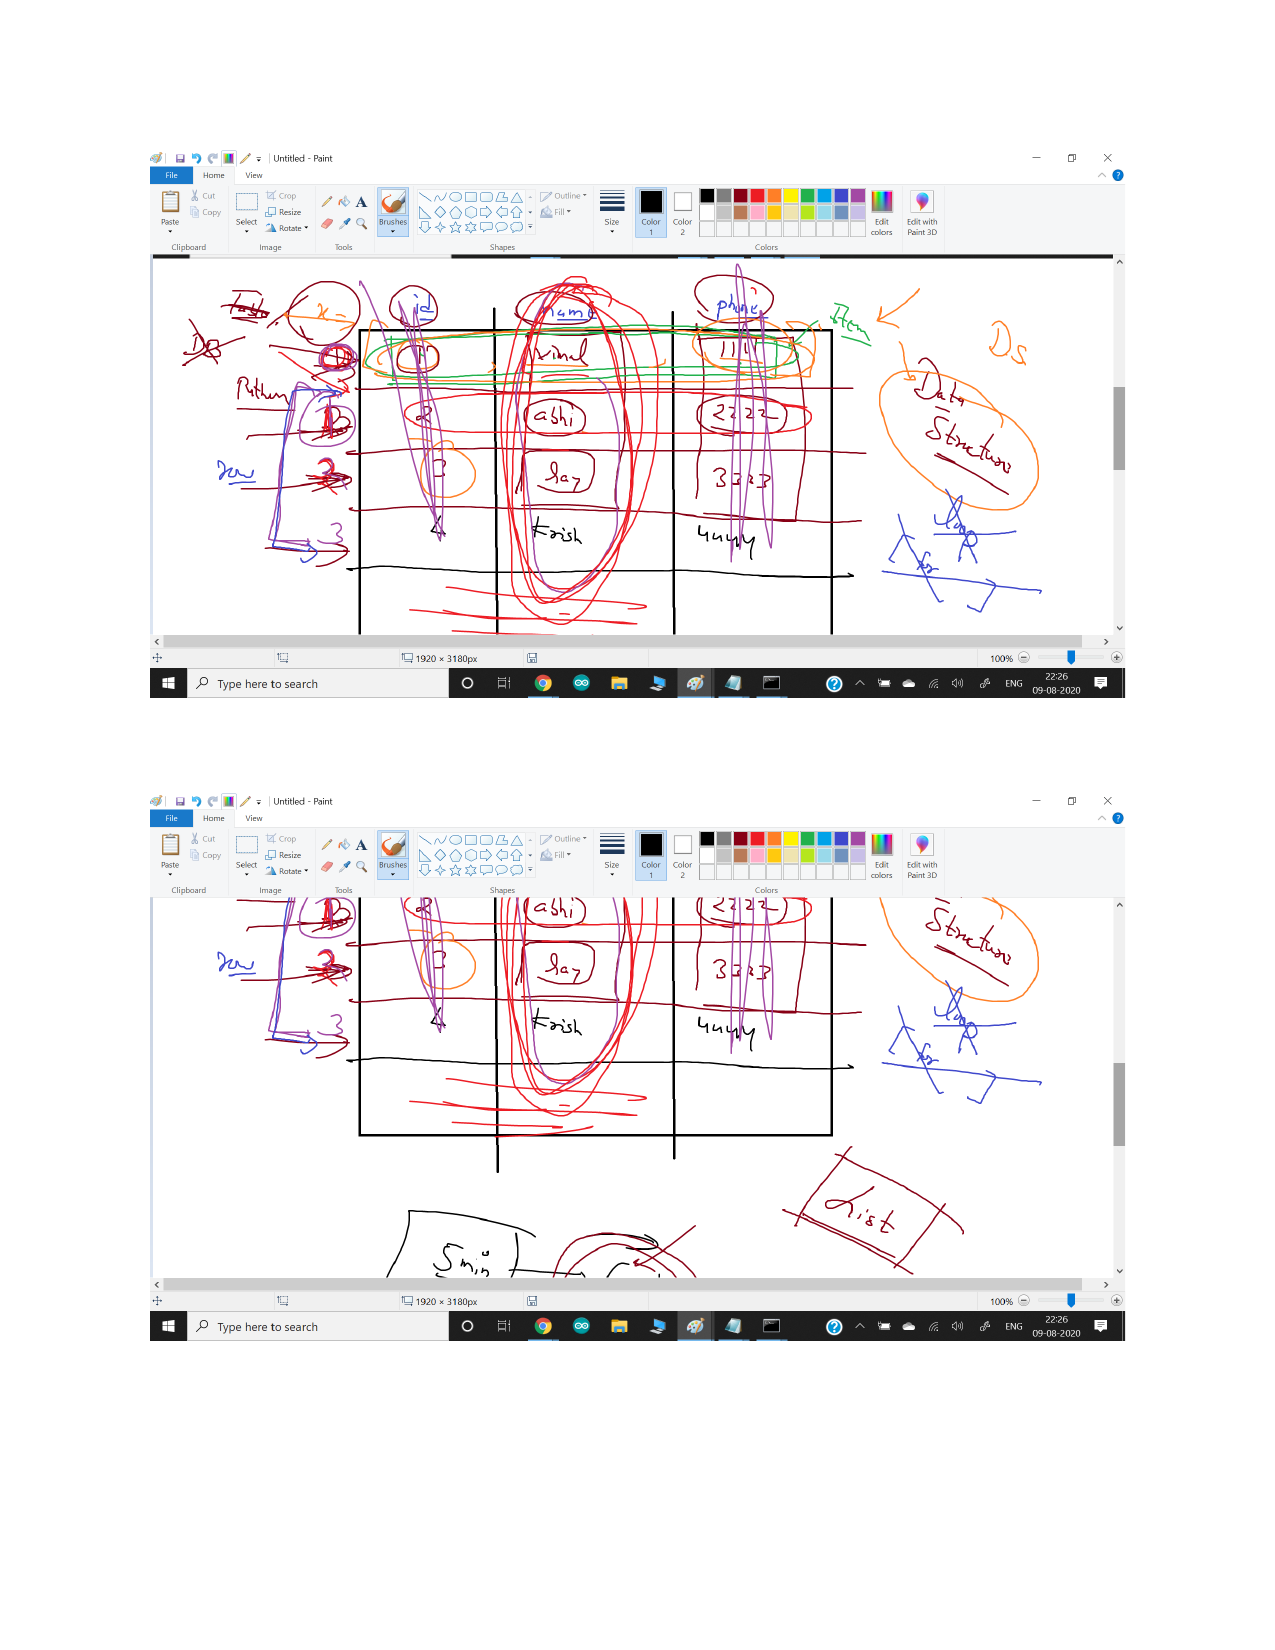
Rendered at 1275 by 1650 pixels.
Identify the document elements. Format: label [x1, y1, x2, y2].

picture [150, 150, 1125, 698]
picture [150, 792, 1125, 1341]
